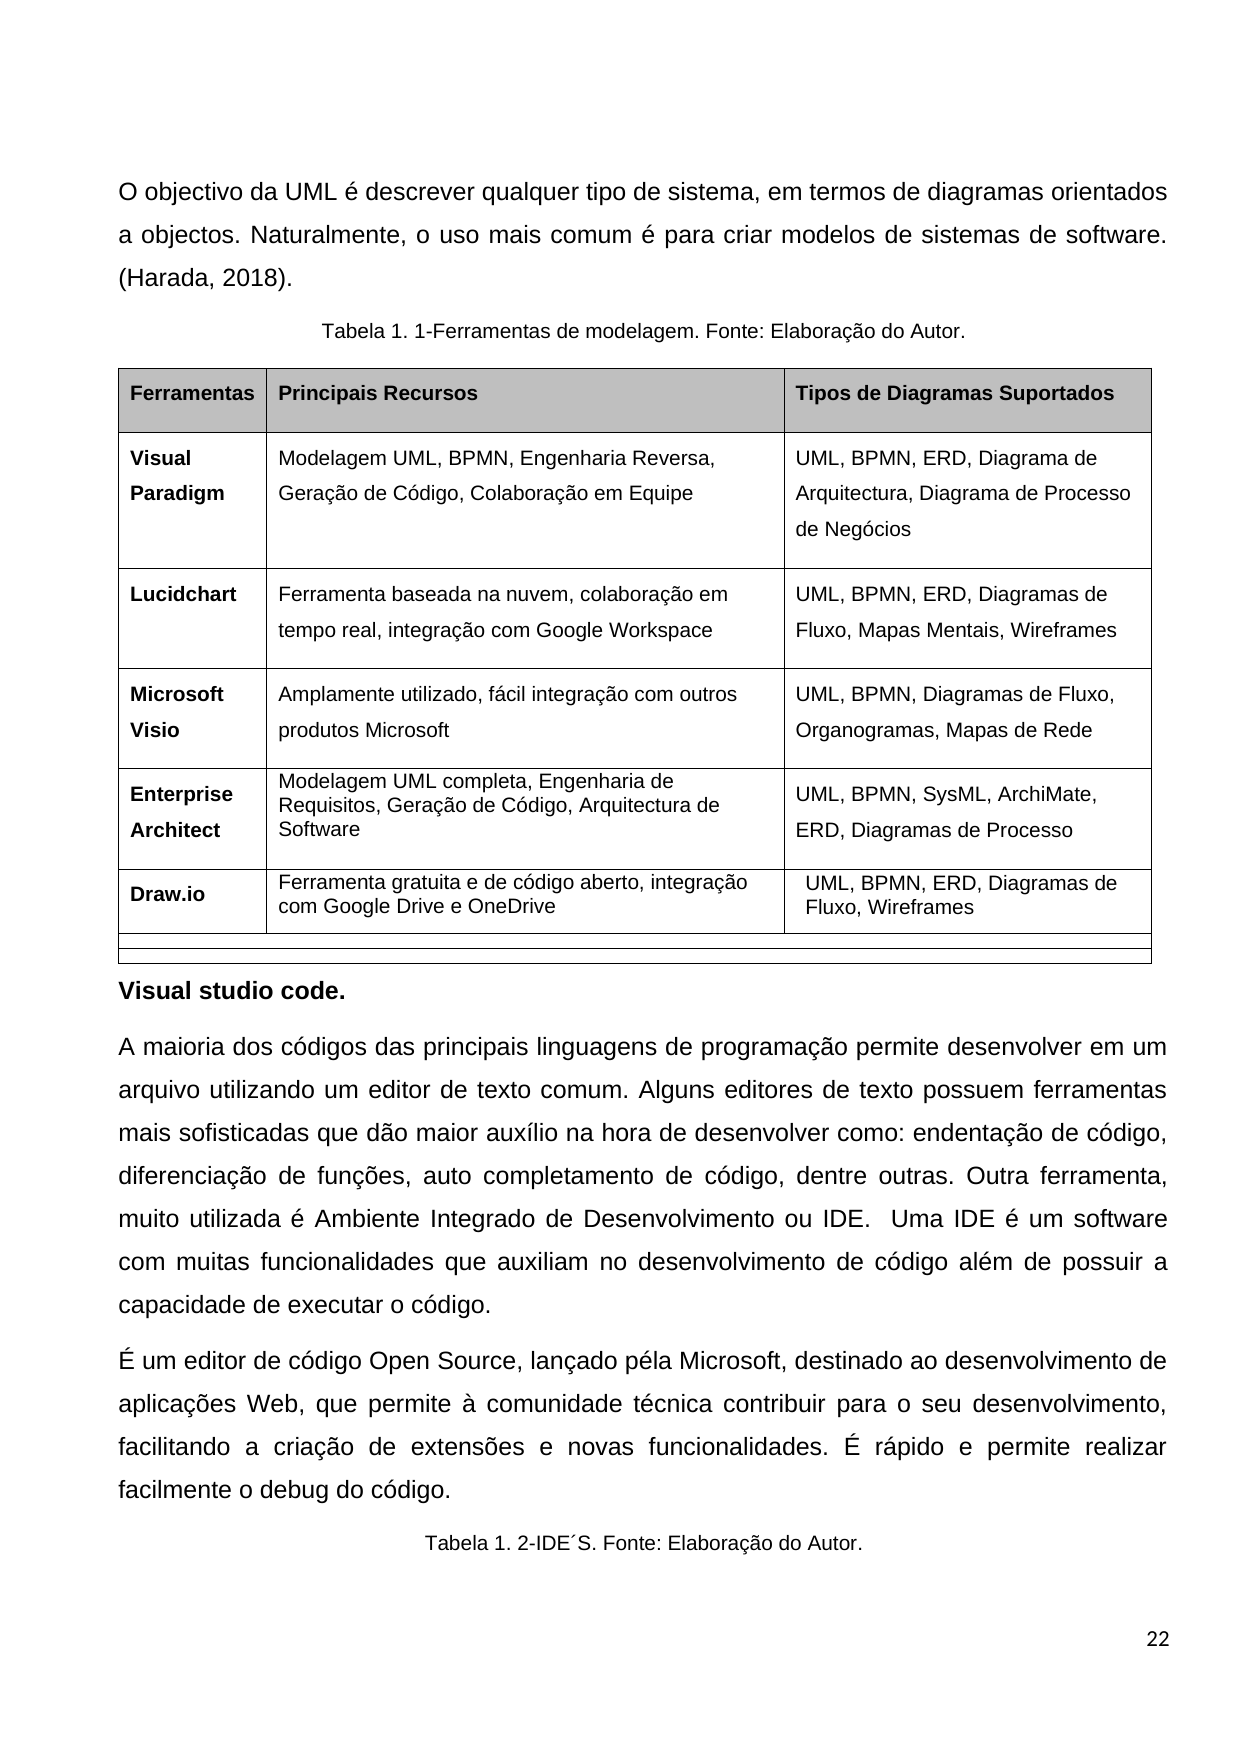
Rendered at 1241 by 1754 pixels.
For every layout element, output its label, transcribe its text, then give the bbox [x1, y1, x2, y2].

table_cell Modelagem UML completa, Engenharia de Requisitos, Geração de Código, Arquitectura de Software [267, 769, 784, 868]
table_cell [119, 934, 1151, 948]
table_cell Visual Paradigm [119, 433, 266, 568]
text A maioria dos códigos das principais linguagens de programação permite desenvolver em um arquivo utilizando um editor de texto comum. Alguns editores de texto possuem ferramentas mais sofisticadas que dão maior auxílio na hora de desenvolver como: endentação de código, diferenciação de funções, auto completamento de código, dentre outras. Outra ferramenta, muito utilizada é Ambiente Integrado de Desenvolvimento ou IDE. Uma IDE é um software com muitas funcionalidades que auxiliam no desenvolvimento de código além de possuir a capacidade de executar o código. [118, 1032, 1169, 1319]
text É um editor de código Open Source, lançado péla Microsoft, destinado ao desenvolvimento de aplicações Web, que permite à comunidade técnica contribuir para o seu desenvolvimento, facilitando a criação de extensões e novas funcionalidades. É rápido e permite realizar facilmente o debug do código. [118, 1346, 1169, 1504]
table_cell UML, BPMN, SysML, ArchiMate, ERD, Diagramas de Processo [785, 769, 1151, 868]
text O objectivo da UML é descrever qualquer tipo de sistema, em termos de diagramas orientados a objectos. Naturalmente, o uso mais comum é para criar modelos de sistemas de software. (Harada, 2018). [118, 177, 1169, 292]
table_cell Draw.io [119, 870, 266, 933]
table_cell Microsoft Visio [119, 669, 266, 768]
table_header Principais Recursos [267, 369, 784, 432]
table_cell UML, BPMN, ERD, Diagrama de Arquitectura, Diagrama de Processo de Negócios [785, 433, 1151, 568]
table_cell [785, 870, 1151, 933]
text Tabela 1. 2-IDE´S. Fonte: Elaboração do Autor. [118, 1531, 1169, 1555]
table_cell [119, 949, 1151, 962]
table_cell Enterprise Architect [119, 769, 266, 868]
table_cell Ferramenta gratuita e de código aberto, integração com Google Drive e OneDrive [267, 870, 784, 933]
table_cell Modelagem UML, BPMN, Engenharia Reversa, Geração de Código, Colaboração em Equipe [267, 433, 784, 568]
text Tabela 1. 1-Ferramentas de modelagem. Fonte: Elaboração do Autor. [118, 319, 1169, 343]
text Visual studio code. [118, 976, 1169, 1005]
table_header Tipos de Diagramas Suportados [785, 369, 1151, 432]
table_header Ferramentas [119, 369, 266, 432]
table_cell Ferramenta baseada na nuvem, colaboração em tempo real, integração com Google Workspace [267, 569, 784, 668]
table_cell Amplamente utilizado, fácil integração com outros produtos Microsoft [267, 669, 784, 768]
table_cell UML, BPMN, Diagramas de Fluxo, Organogramas, Mapas de Rede [785, 669, 1151, 768]
table_cell Lucidchart [119, 569, 266, 668]
table_cell UML, BPMN, ERD, Diagramas de Fluxo, Mapas Mentais, Wireframes [785, 569, 1151, 668]
